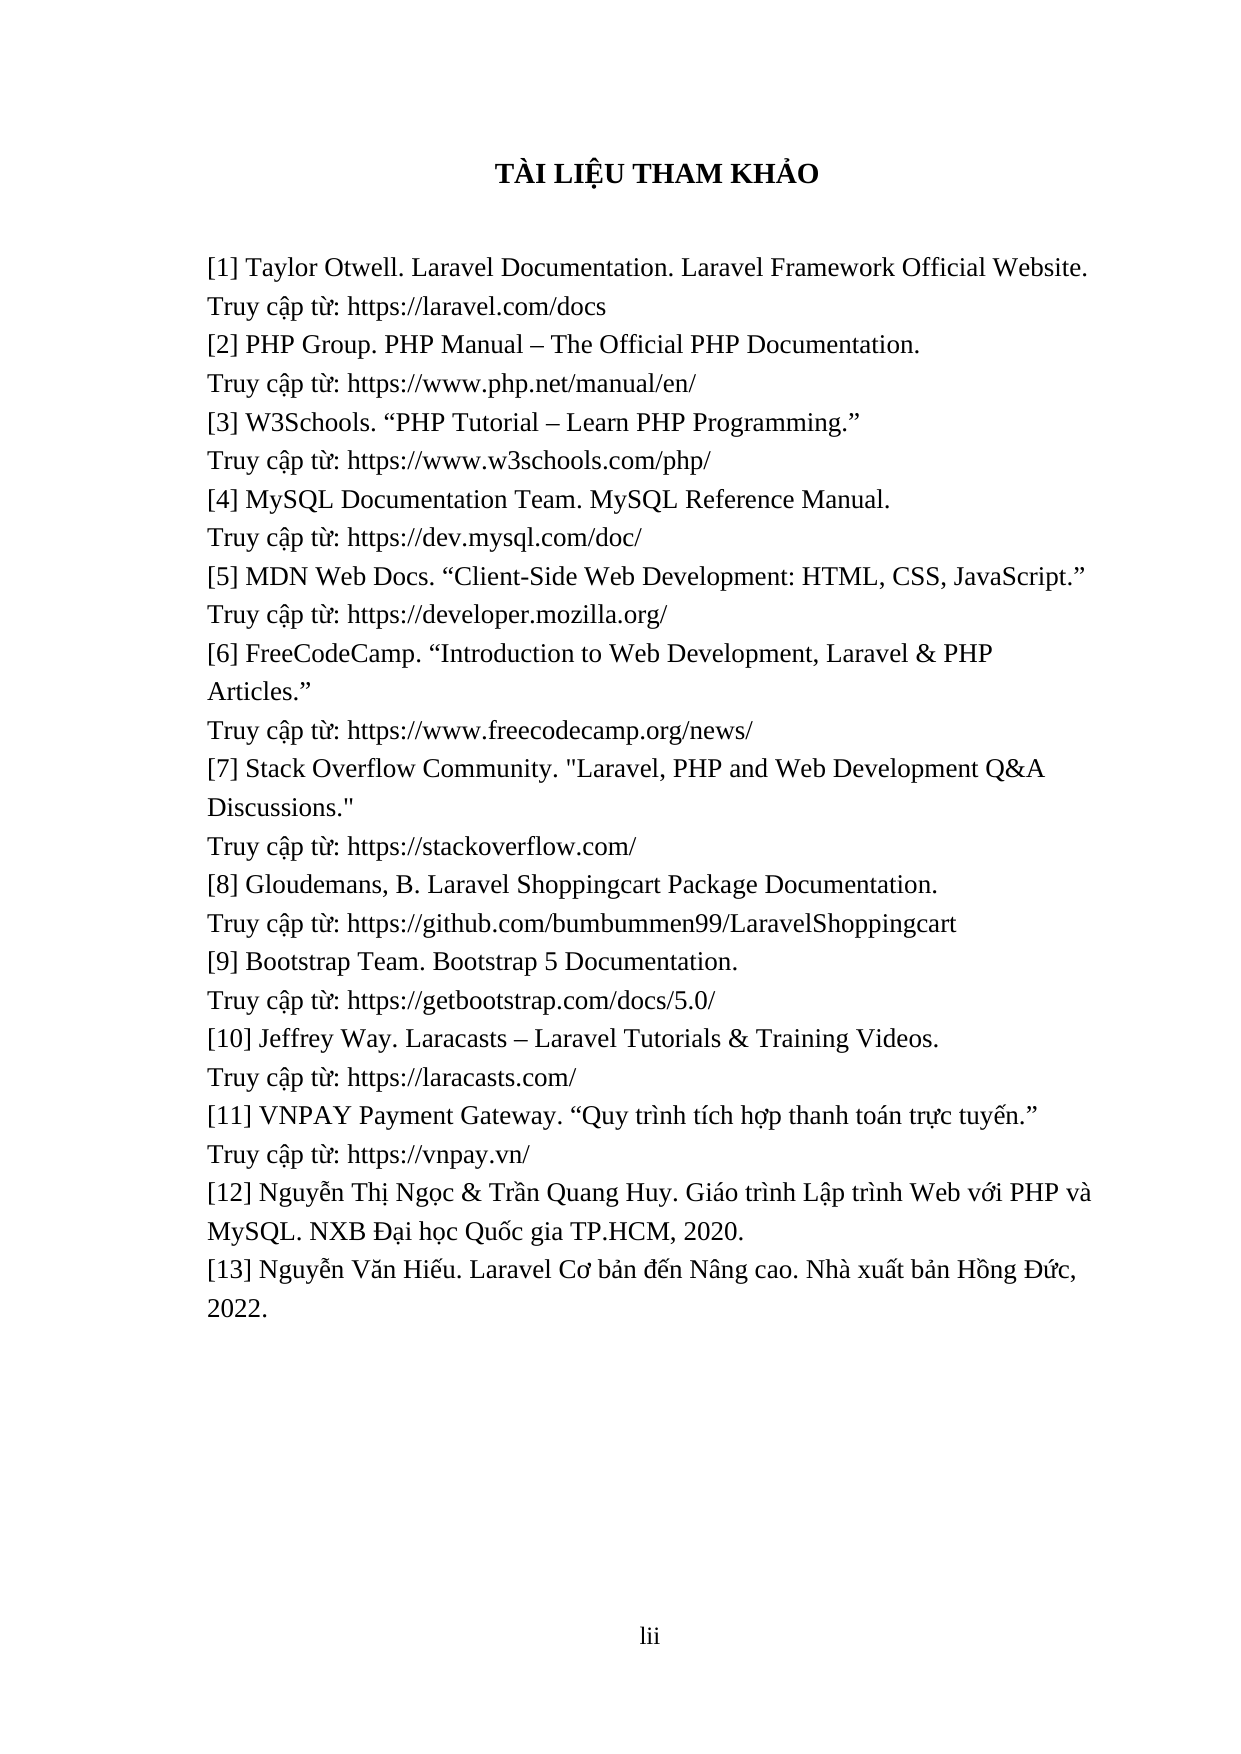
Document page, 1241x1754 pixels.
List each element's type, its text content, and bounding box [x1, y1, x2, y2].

text [11] VNPAY Payment Gateway. “Quy trình tích hợp thanh toán trực tuyến.” Truy cập từ: https://vnpay.vn/ [207, 1099, 1092, 1169]
text [12] Nguyễn Thị Ngọc & Trần Quang Huy. Giáo trình Lập trình Web với PHP và MySQL. NXB Đại học Quốc gia TP.HCM, 2020. [207, 1176, 1092, 1246]
text [4] MySQL Documentation Team. MySQL Reference Manual. Truy cập từ: https://dev.mysql.com/doc/ [207, 483, 1092, 552]
text [13] Nguyễn Văn Hiếu. Laravel Cơ bản đến Nâng cao. Nhà xuất bản Hồng Đức, 2022. [207, 1253, 1092, 1323]
text [10] Jeffrey Way. Laracasts – Laravel Tutorials & Training Videos. Truy cập từ: https://laracasts.com/ [207, 1022, 1092, 1092]
subtitle TÀI LIỆU THAM KHẢO [308, 156, 1005, 189]
text [7] Stack Overflow Community. "Laravel, PHP and Web Development Q&A Discussions." Truy cập từ: https://stackoverflow.com/ [207, 752, 1092, 861]
text [5] MDN Web Docs. “Client-Side Web Development: HTML, CSS, JavaScript.” Truy cập từ: https://developer.mozilla.org/ [207, 560, 1092, 629]
text [1] Taylor Otwell. Laravel Documentation. Laravel Framework Official Website. Truy cập từ: https://laravel.com/docs [207, 251, 1092, 321]
text [6] FreeCodeCamp. “Introduction to Web Development, Laravel & PHP Articles.” Truy cập từ: https://www.freecodecamp.org/news/ [207, 637, 1092, 745]
text [2] PHP Group. PHP Manual – The Official PHP Documentation. Truy cập từ: https://www.php.net/manual/en/ [207, 328, 1092, 398]
text [9] Bootstrap Team. Bootstrap 5 Documentation. Truy cập từ: https://getbootstrap.com/docs/5.0/ [207, 945, 1092, 1015]
text [3] W3Schools. “PHP Tutorial – Learn PHP Programming.” Truy cập từ: https://www.w3schools.com/php/ [207, 406, 1092, 475]
text [8] Gloudemans, B. Laravel Shoppingcart Package Documentation. Truy cập từ: https://github.com/bumbummen99/LaravelShoppingcart [207, 868, 1092, 938]
